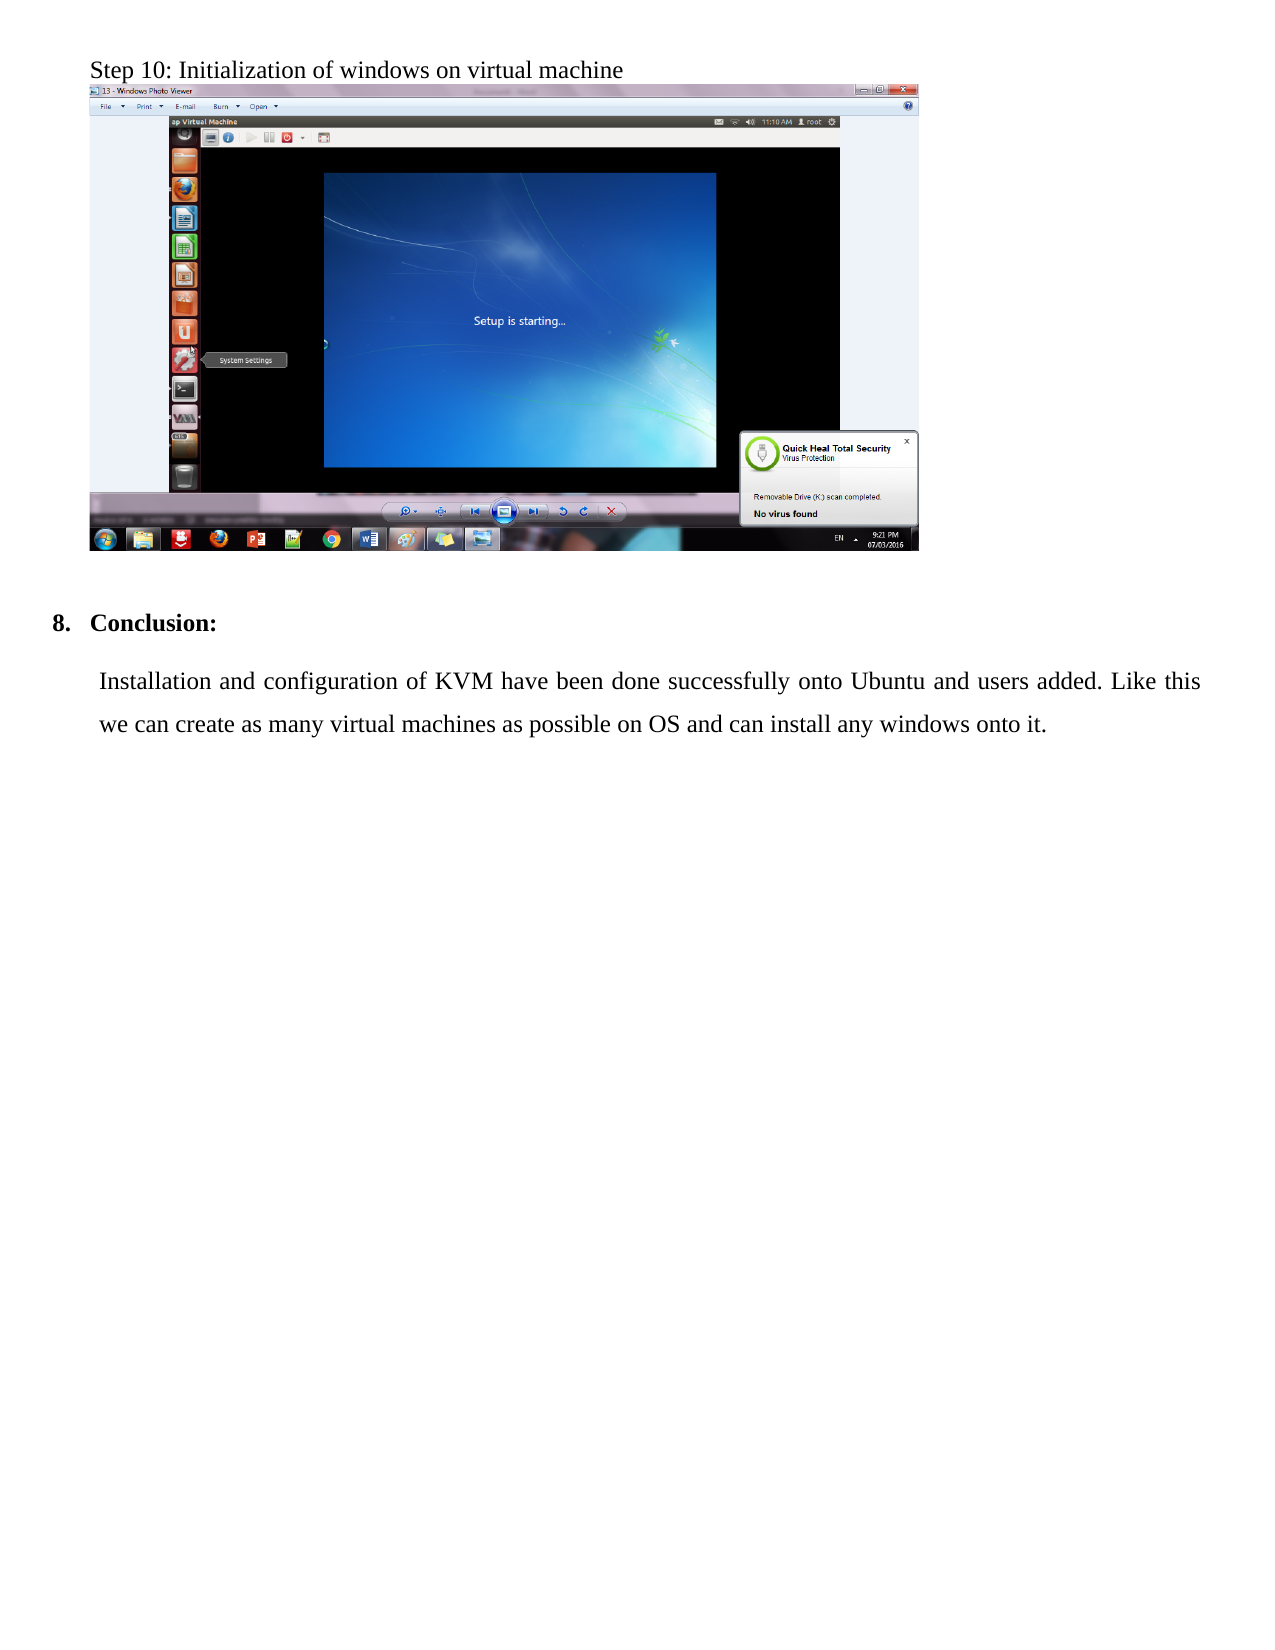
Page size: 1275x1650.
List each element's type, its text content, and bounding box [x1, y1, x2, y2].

list Conclusion: [52, 608, 1202, 637]
picture [89, 84, 919, 551]
text Installation and configuration of KVM have been done successfully onto Ubuntu and users added. Like this we can create as many virtual machines as possible on OS and can install any windows onto it. [99, 666, 1202, 738]
text Step 10: Initialization of windows on virtual machine [89, 55, 1202, 84]
